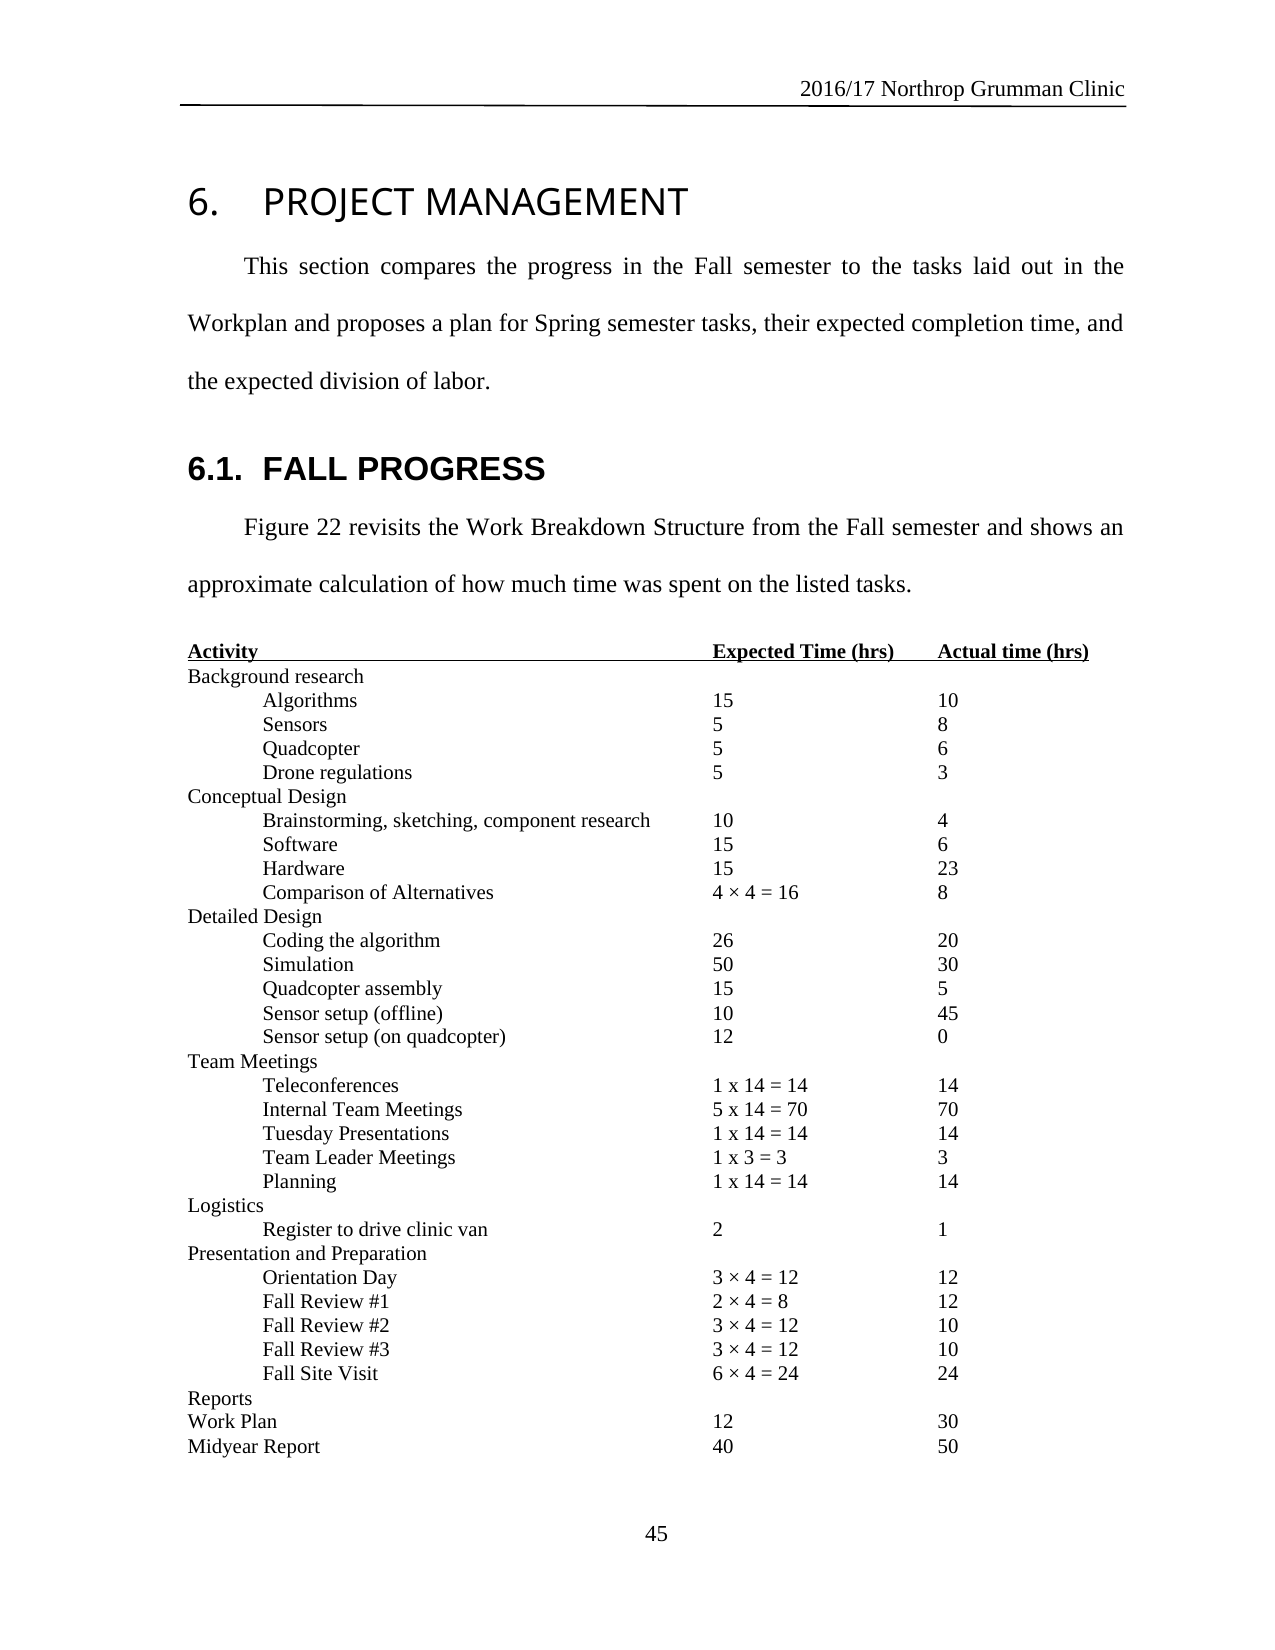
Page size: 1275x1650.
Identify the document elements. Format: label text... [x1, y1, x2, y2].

text Sensors 5 8 [187, 712, 1125, 736]
text Drone regulations 5 3 [187, 760, 1125, 784]
text Hardware 15 23 [187, 856, 1125, 880]
text Brainstorming, sketching, component research 10 4 [187, 808, 1125, 832]
text Team Leader Meetings 1 x 3 = 3 3 [187, 1145, 1125, 1169]
text Sensor setup (on quadcopter) 12 0 [187, 1024, 1125, 1048]
text Comparison of Alternatives 4 × 4 = 16 8 [187, 880, 1125, 904]
text Simulation 50 30 [187, 952, 1125, 976]
text Team Meetings [187, 1048, 1125, 1073]
subtitle Project Management [187, 175, 1125, 226]
text Fall Review #1 2 × 4 = 8 12 [187, 1289, 1125, 1313]
text Presentation and Preparation [187, 1241, 1125, 1265]
text Detailed Design [187, 904, 1125, 928]
text Sensor setup (offline) 10 45 [187, 1000, 1125, 1024]
text Logistics [187, 1193, 1125, 1217]
text Figure 20 revisits the Work Breakdown Structure from the Fall semester and shows an approximate calculation of how much time was spent on the listed tasks. [187, 512, 1125, 598]
subtitle Fall progress [187, 448, 1125, 487]
text Conceptual Design [187, 784, 1125, 808]
text Activity Expected Time (hrs) Actual time (hrs) [187, 639, 1125, 663]
text This section compares the progress in the Fall semester to the tasks laid out in the Workplan and proposes a plan for Spring semester tasks, their expected completion time, and the expected division of labor. [187, 251, 1125, 395]
text Quadcopter assembly 15 5 [187, 976, 1125, 1000]
text Tuesday Presentations 1 x 14 = 14 14 [187, 1121, 1125, 1145]
text Planning 1 x 14 = 14 14 [187, 1169, 1125, 1193]
text Fall Site Visit 6 × 4 = 24 24 [187, 1361, 1125, 1385]
text Reports [187, 1385, 1125, 1409]
text Midyear Report 40 50 [187, 1433, 1125, 1458]
text Quadcopter 5 6 [187, 736, 1125, 760]
text Register to drive clinic van 2 1 [187, 1217, 1125, 1241]
text Internal Team Meetings 5 x 14 = 70 70 [187, 1097, 1125, 1121]
text Fall Review #3 3 × 4 = 12 10 [187, 1337, 1125, 1361]
text Background research [187, 663, 1125, 688]
text Orientation Day 3 × 4 = 12 12 [187, 1265, 1125, 1289]
text Work Plan 12 30 [187, 1409, 1125, 1433]
text Algorithms 15 10 [187, 688, 1125, 712]
text Teleconferences 1 x 14 = 14 14 [187, 1073, 1125, 1097]
text Coding the algorithm 26 20 [187, 928, 1125, 952]
text Fall Review #2 3 × 4 = 12 10 [187, 1313, 1125, 1337]
text Software 15 6 [187, 832, 1125, 856]
